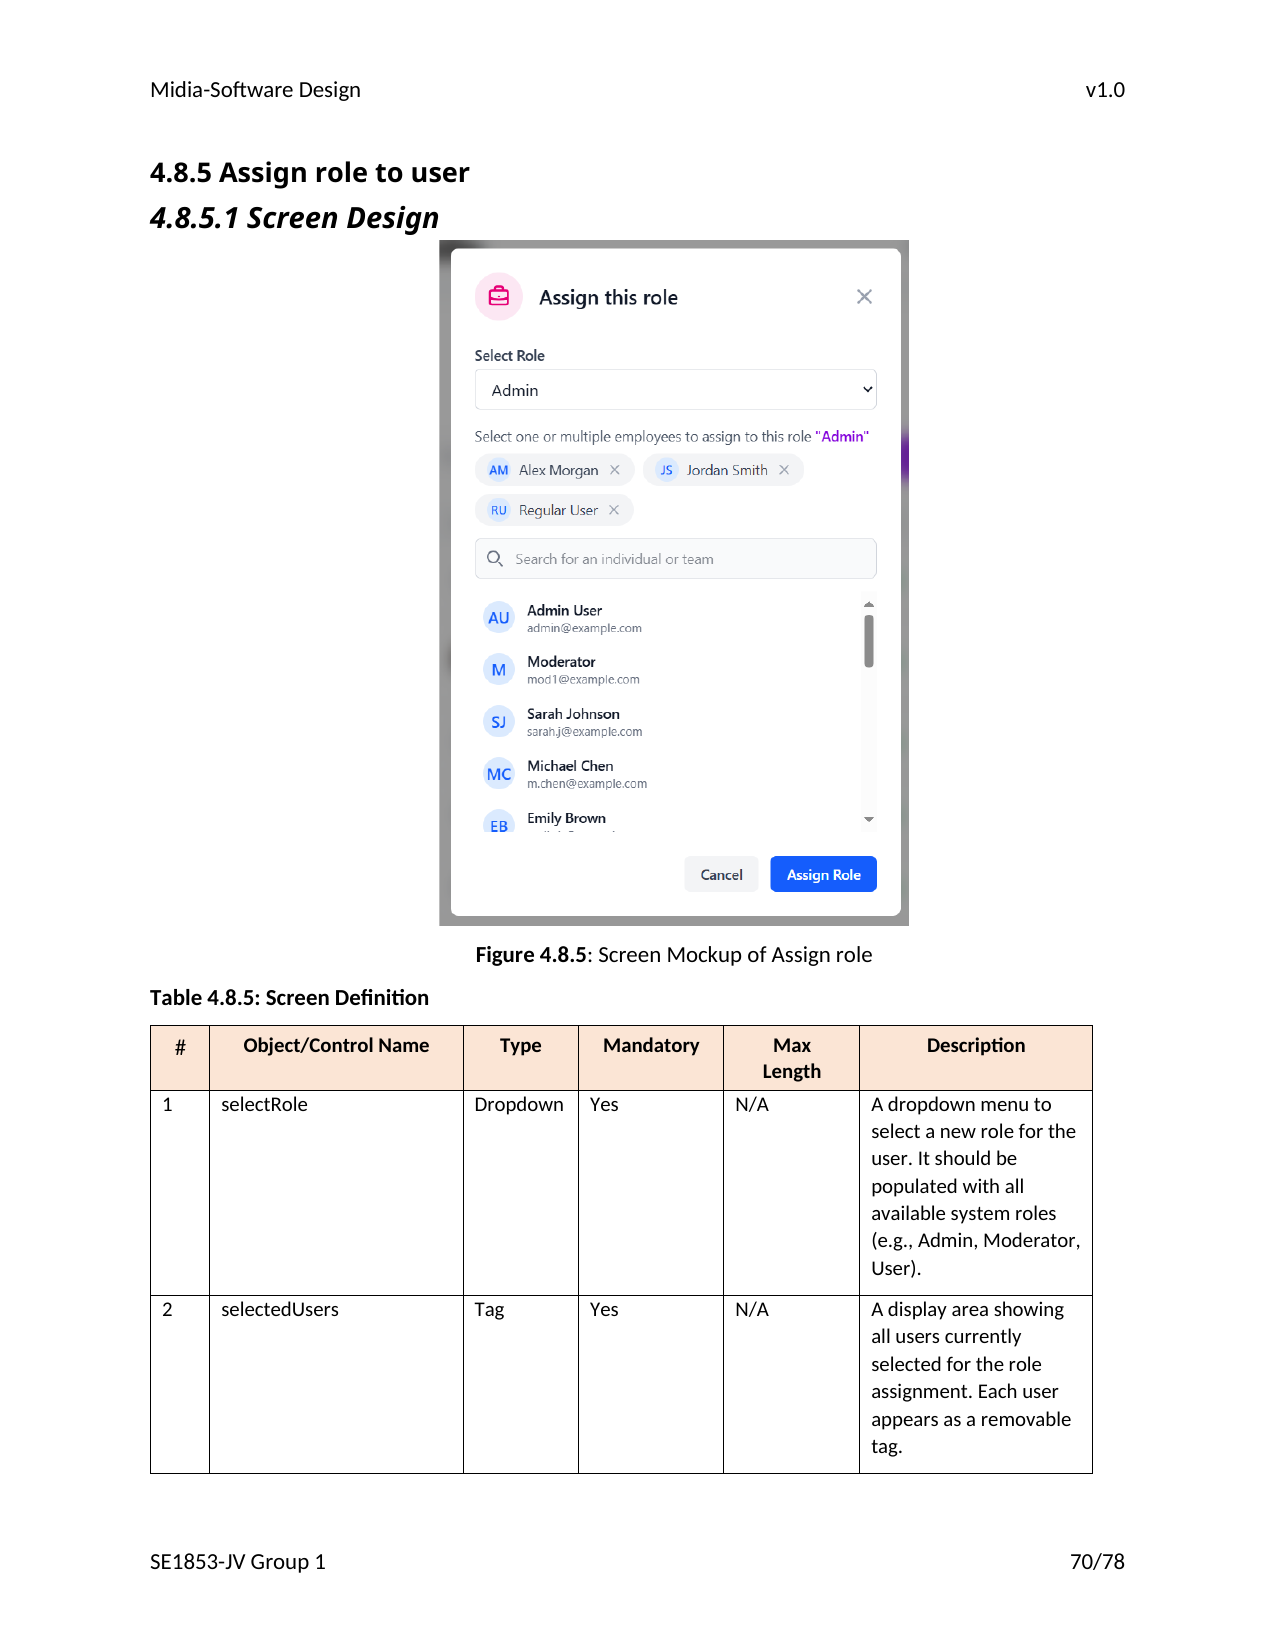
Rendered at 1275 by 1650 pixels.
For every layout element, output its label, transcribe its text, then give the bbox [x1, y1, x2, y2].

text Table 4.8.5: Screen Definition [150, 983, 1198, 1011]
picture [439, 240, 909, 926]
text Figure 4.8.5: Screen Mockup of Assign role [150, 940, 1198, 968]
subtitle 4.8.5.1 Screen Design [150, 197, 1198, 237]
subtitle 4.8.5 Assign role to user [150, 153, 1198, 190]
